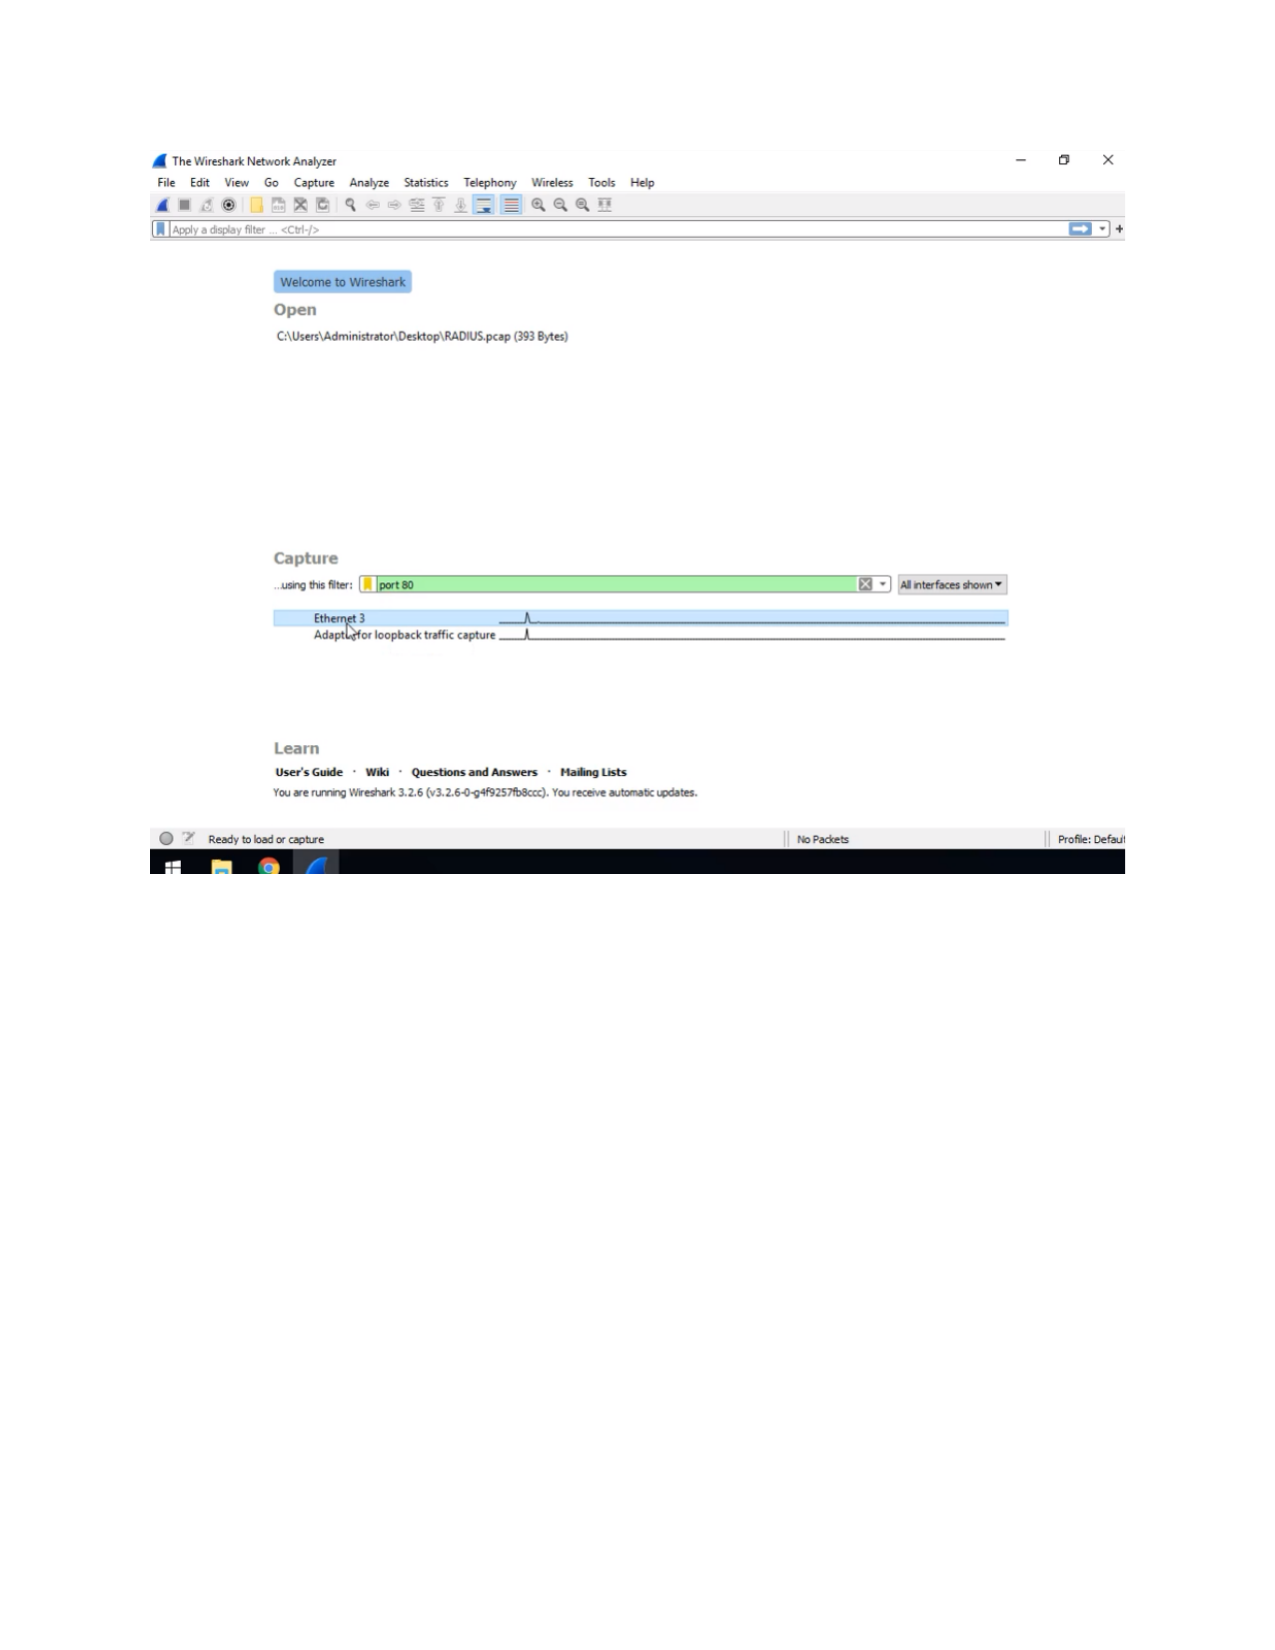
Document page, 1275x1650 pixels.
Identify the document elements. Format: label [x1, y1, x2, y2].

picture [150, 150, 1125, 874]
